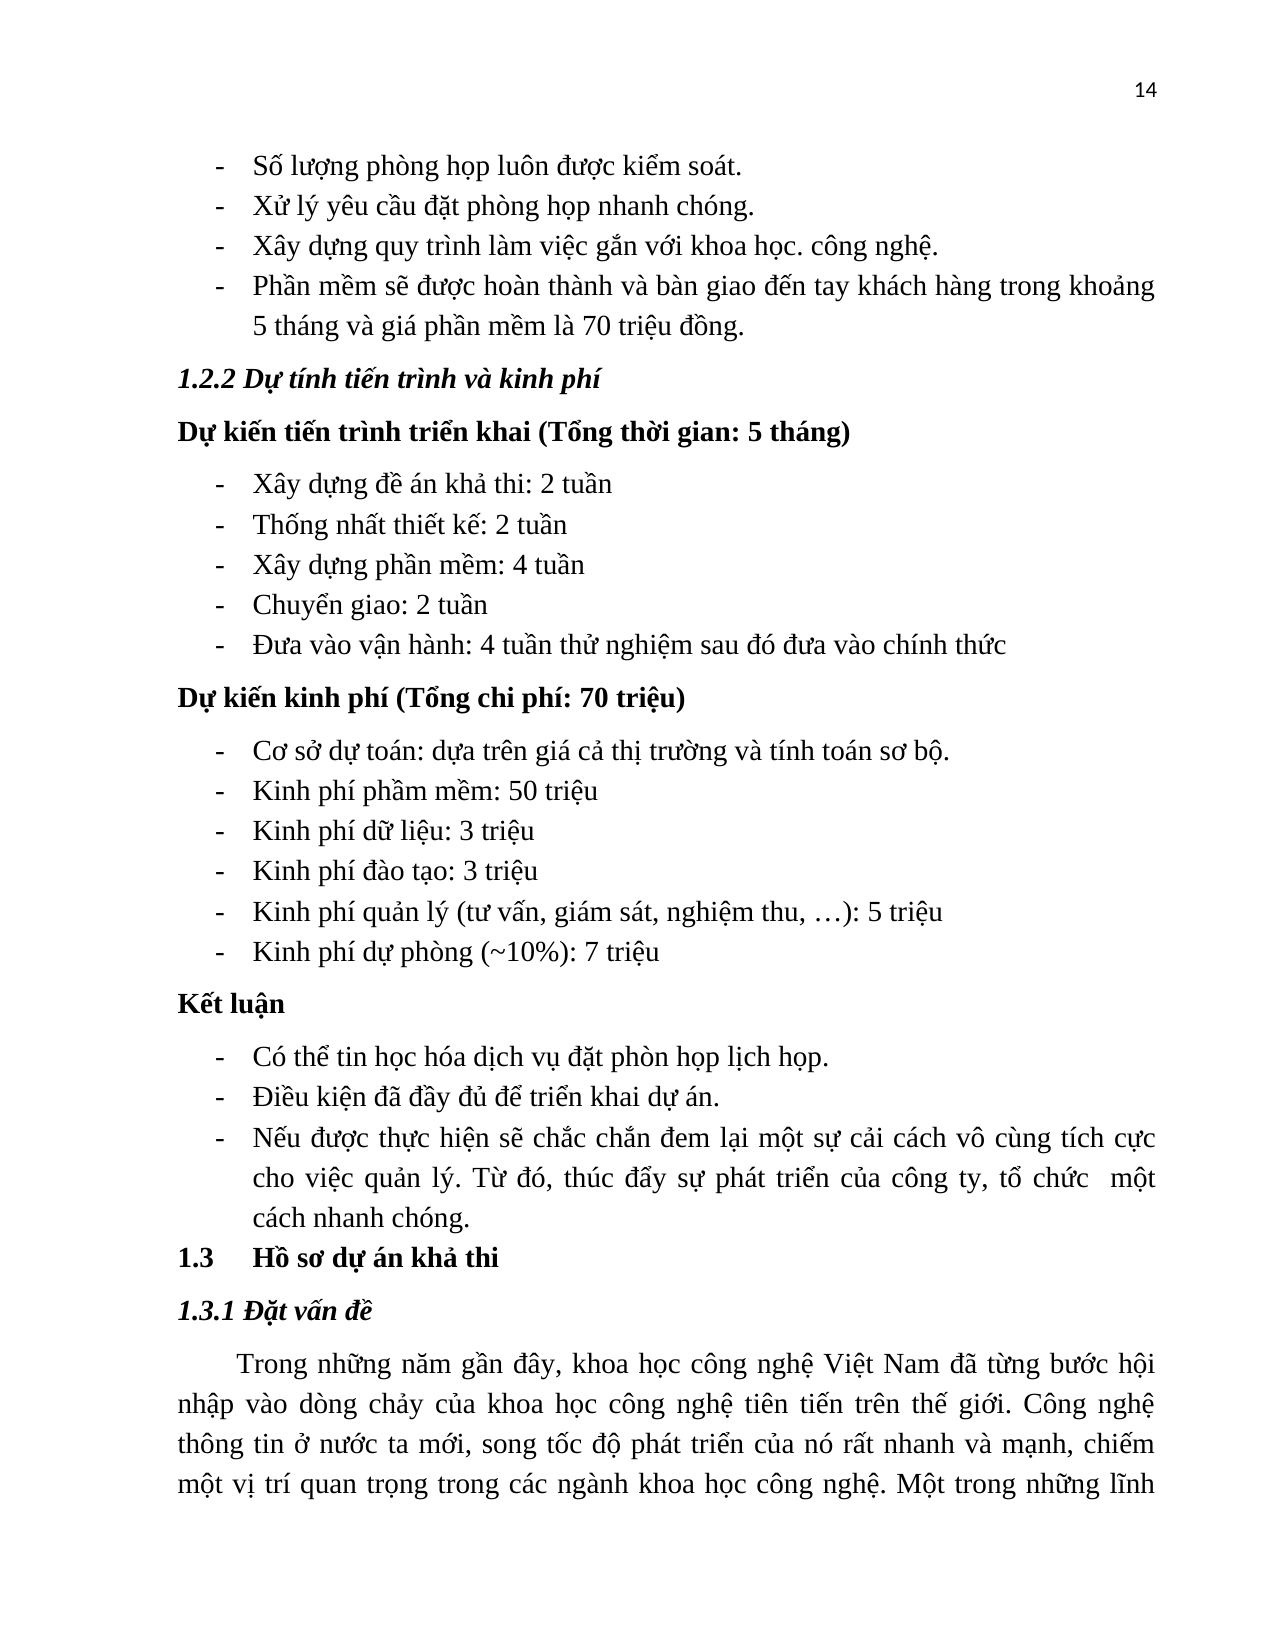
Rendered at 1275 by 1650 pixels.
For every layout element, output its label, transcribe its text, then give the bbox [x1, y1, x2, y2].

list Xử lý yêu cầu đặt phòng họp nhanh chóng. [215, 188, 1157, 221]
list Kinh phí đào tạo: 3 triệu [215, 853, 1157, 887]
list Kinh phí dữ liệu: 3 triệu [215, 813, 1157, 847]
subtitle 1.2.2 Dự tính tiến trình và kinh phí [177, 361, 1157, 395]
list Kinh phí dự phòng (~10%): 7 triệu [215, 934, 1157, 967]
list Xây dựng quy trình làm việc gắn với khoa học. công nghệ. [215, 228, 1157, 262]
list Chuyển giao: 2 tuần [215, 587, 1157, 621]
list Điều kiện đã đầy đủ để triển khai dự án. [215, 1079, 1157, 1113]
text Dự kiến kinh phí (Tổng chi phí: 70 triệu) [177, 680, 1157, 714]
list Xây dựng phần mềm: 4 tuần [215, 547, 1157, 581]
text 1.3.1 Đặt vấn đề [177, 1293, 1157, 1327]
list Nếu được thực hiện sẽ chắc chắn đem lại một sự cải cách vô cùng tích cực cho việc quản lý. Từ đó, thúc đẩy sự phát triển của công ty, tổ chức một cách nhanh chóng. [215, 1120, 1157, 1234]
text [177, 1346, 1157, 1500]
list Xây dựng đề án khả thi: 2 tuần [215, 467, 1157, 500]
list Kinh phí phầm mềm: 50 triệu [215, 773, 1157, 807]
text Dự kiến tiến trình triển khai (Tổng thời gian: 5 tháng) [177, 414, 1157, 447]
text Kết luận [177, 987, 1157, 1020]
list Kinh phí quản lý (tư vấn, giám sát, nghiệm thu, …): 5 triệu [215, 894, 1157, 927]
list Phần mềm sẽ được hoàn thành và bàn giao đến tay khách hàng trong khoảng 5 tháng và giá phần mềm là 70 triệu đồng. [215, 268, 1157, 342]
list Đưa vào vận hành: 4 tuần thử nghiệm sau đó đưa vào chính thức [215, 627, 1157, 661]
list Thống nhất thiết kế: 2 tuần [215, 507, 1157, 540]
list Số lượng phòng họp luôn được kiểm soát. [215, 148, 1157, 181]
list Có thể tin học hóa dịch vụ đặt phòn họp lịch họp. [215, 1039, 1157, 1073]
list Cơ sở dự toán: dựa trên giá cả thị trường và tính toán sơ bộ. [215, 733, 1157, 766]
list Hồ sơ dự án khả thi [177, 1240, 1157, 1274]
